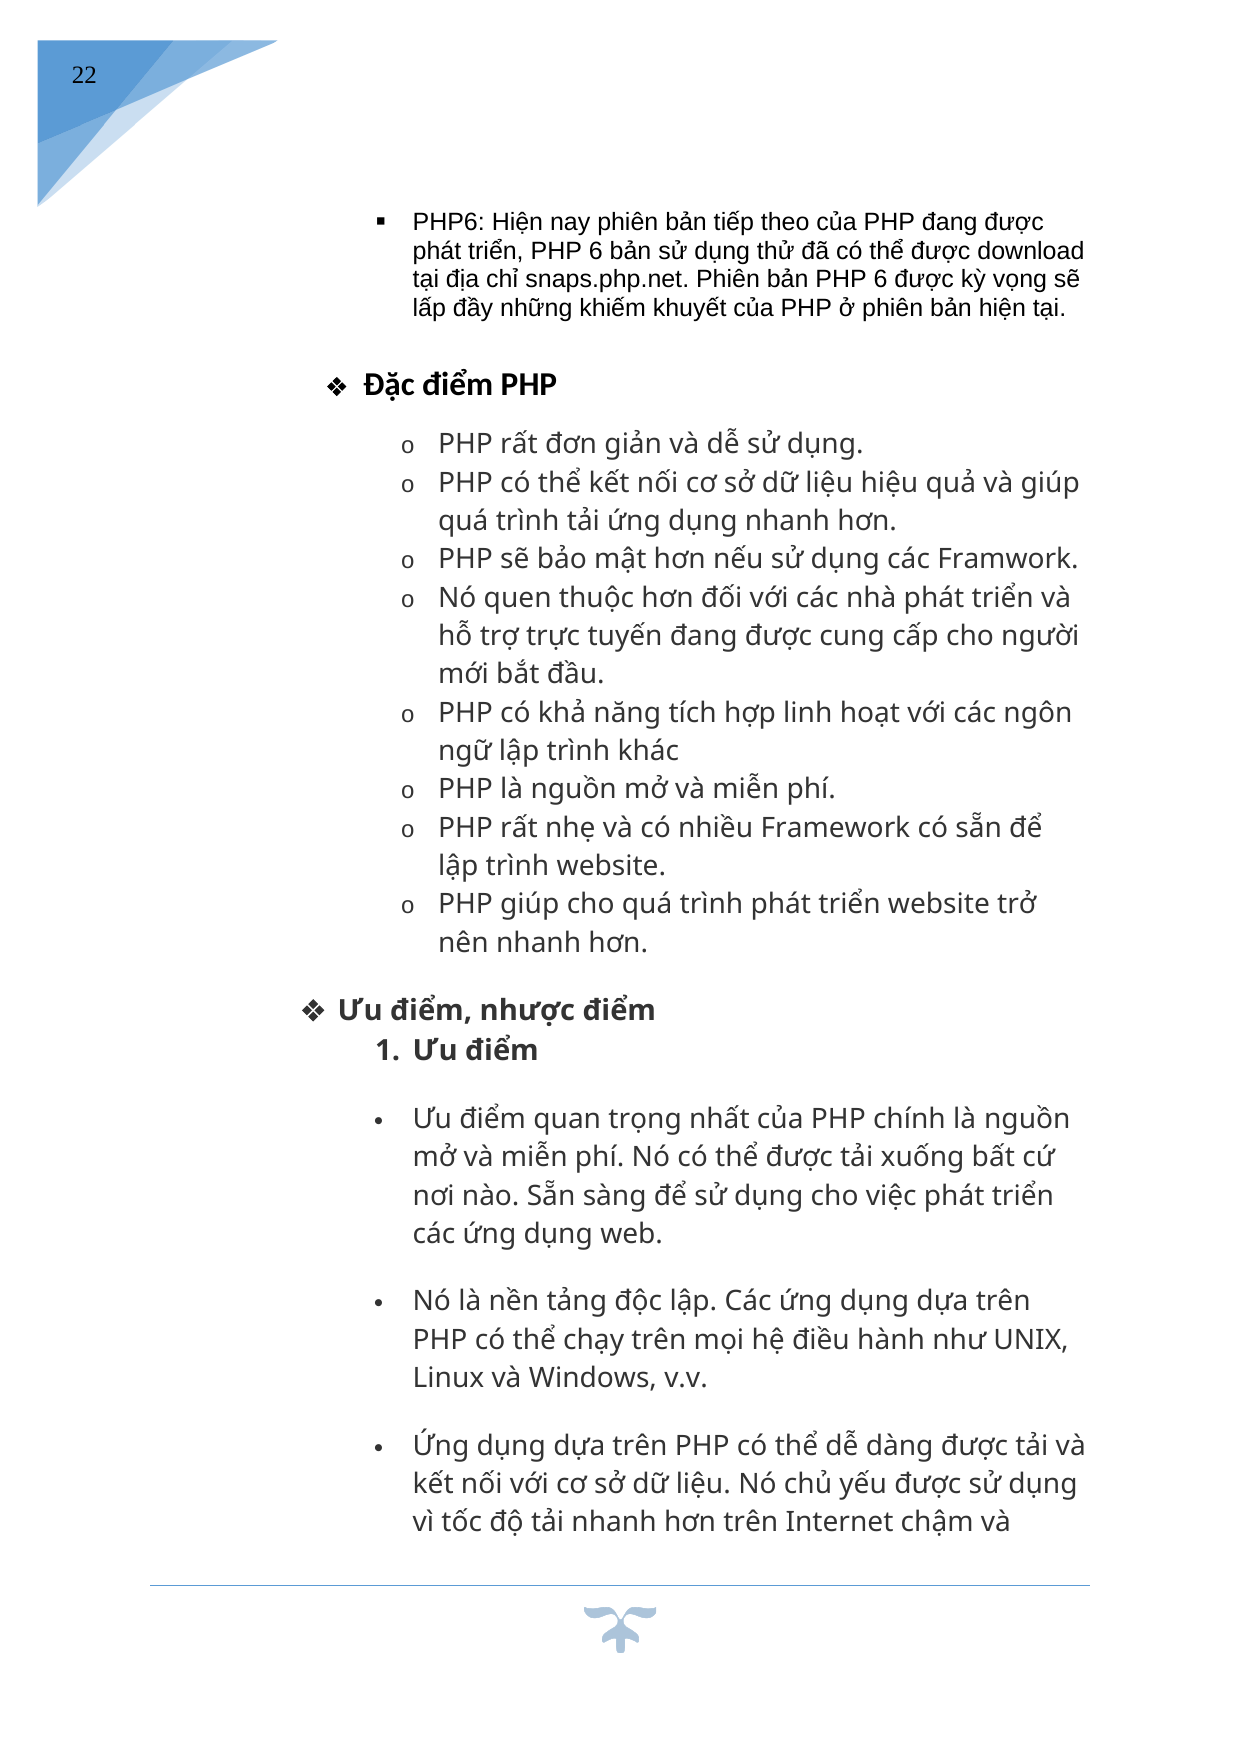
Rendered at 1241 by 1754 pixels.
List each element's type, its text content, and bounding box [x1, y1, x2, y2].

list Đặc điểm PHP [325, 363, 1090, 404]
list Ưu điểm quan trọng nhất của PHP chính là nguồn mở và miễn phí. Nó có thể được tải xuống bất cứ nơi nào. Sẵn sàng để sử dụng cho việc phát triển các ứng dụng web. [375, 1098, 1090, 1252]
list PHP sẽ bảo mật hơn nếu sử dụng các Framwork. [400, 539, 1090, 577]
list PHP rất đơn giản và dễ sử dụng. [400, 424, 1090, 462]
list Ưu điểm, nhược điểm [300, 990, 1090, 1029]
list Ưu điểm [375, 1029, 1090, 1069]
list PHP là nguồn mở và miễn phí. [400, 769, 1090, 807]
list PHP có thể kết nối cơ sở dữ liệu hiệu quả và giúp quá trình tải ứng dụng nhanh hơn. [400, 462, 1090, 539]
list PHP có khả năng tích hợp linh hoạt với các ngôn ngữ lập trình khác [400, 692, 1090, 769]
list Nó là nền tảng độc lập. Các ứng dụng dựa trên PHP có thể chạy trên mọi hệ điều hành như UNIX, Linux và Windows, v.v. [375, 1281, 1090, 1396]
list PHP6: Hiện nay phiên bản tiếp theo của PHP đang được phát triển, PHP 6 bản sử dụng thử đã có thể được download tại địa chỉ snaps.php.net. Phiên bản PHP 6 được kỳ vọng sẽ lấp đầy những khiếm khuyết của PHP ở phiên bản hiện tại. [375, 207, 1090, 322]
picture [37, 40, 279, 209]
list PHP rất nhẹ và có nhiều Framework có sẵn để lập trình website. [400, 807, 1090, 884]
list Nó quen thuộc hơn đối với các nhà phát triển và hỗ trợ trực tuyến đang được cung cấp cho người mới bắt đầu. [400, 577, 1090, 692]
list PHP giúp cho quá trình phát triển website trở nên nhanh hơn. [400, 884, 1090, 961]
